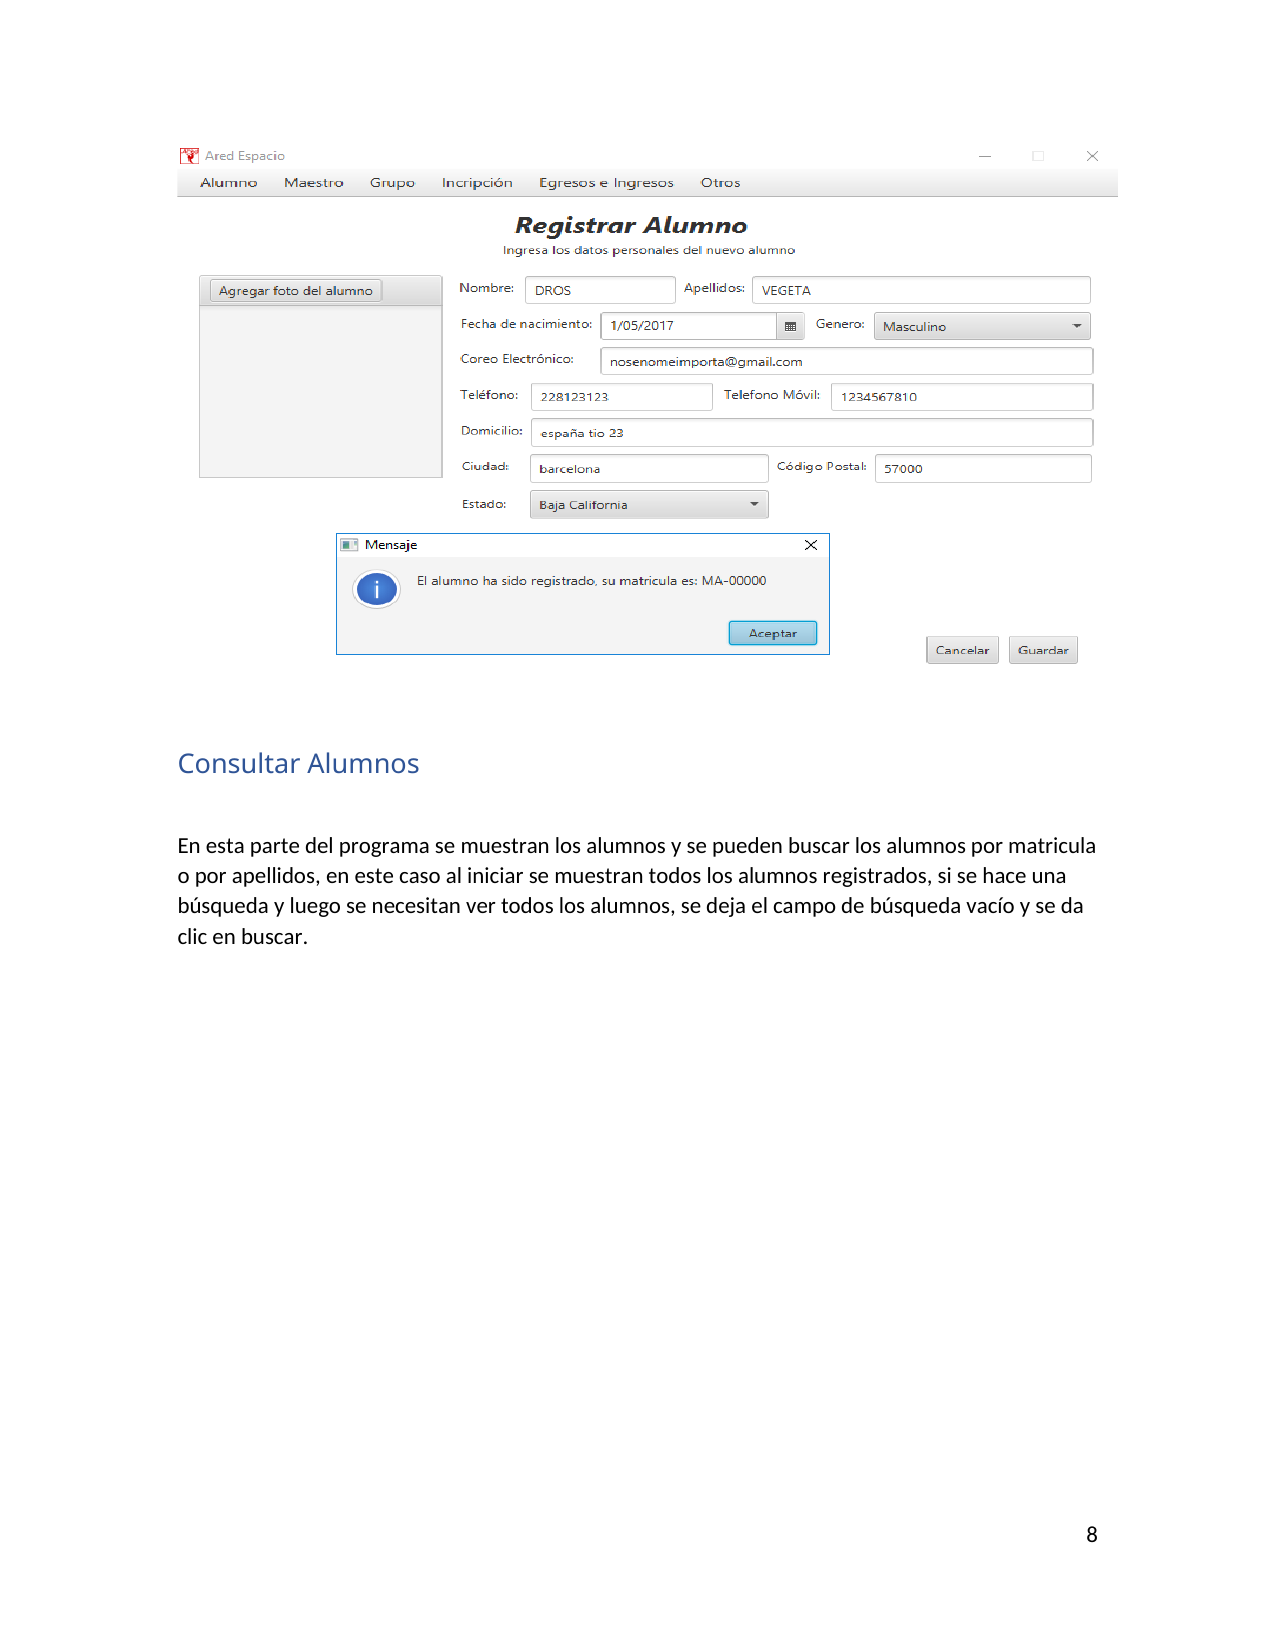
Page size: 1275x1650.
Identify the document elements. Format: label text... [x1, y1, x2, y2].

text En esta parte del programa se muestran los alumnos y se pueden buscar los alumnos por matricula o por apellidos, en este caso al iniciar se muestran todos los alumnos registrados, si se hace una búsqueda y luego se necesitan ver todos los alumnos, se deja el campo de búsqueda vacío y se da clic en buscar. [177, 831, 1098, 950]
picture [177, 147, 1120, 679]
subtitle Consultar Alumnos [177, 744, 1098, 781]
